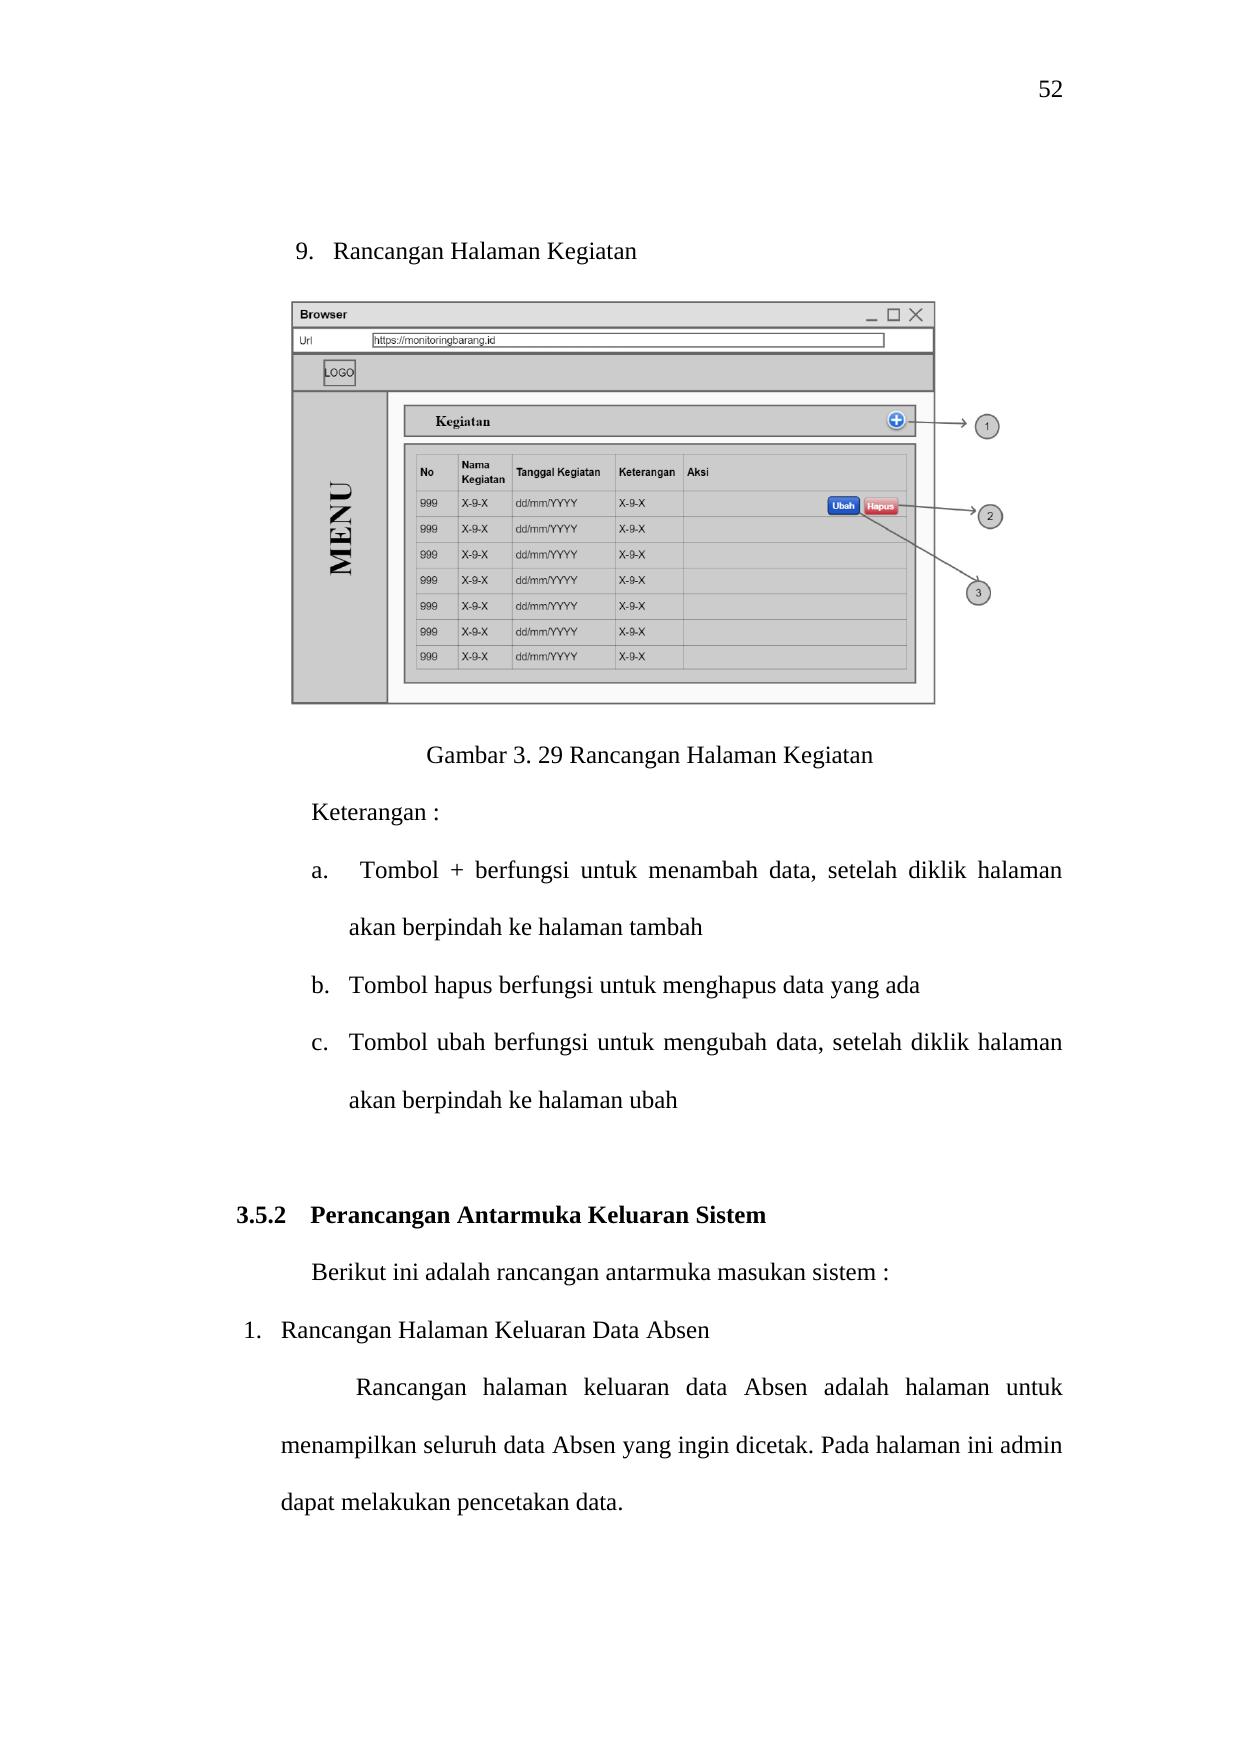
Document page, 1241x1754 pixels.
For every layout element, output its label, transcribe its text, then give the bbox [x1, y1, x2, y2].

list Tombol ubah berfungsi untuk mengubah data, setelah diklik halaman akan berpindah ke halaman ubah [311, 1027, 1063, 1113]
text Gambar 3. 29 Rancangan Halaman Kegiatan [236, 740, 1063, 768]
list Rancangan Halaman Kegiatan [295, 236, 1063, 265]
list Tombol hapus berfungsi untuk menghapus data yang ada [311, 970, 1063, 998]
text Berikut ini adalah rancangan antarmuka masukan sistem : [236, 1257, 1063, 1286]
list Rancangan Halaman Keluaran Data Absen [243, 1315, 1063, 1343]
list Tombol + berfungsi untuk menambah data, setelah diklik halaman akan berpindah ke halaman tambah [311, 855, 1063, 941]
text Keterangan : [236, 797, 1063, 826]
list Rancangan halaman keluaran data Absen adalah halaman untuk menampilkan seluruh data Absen yang ingin dicetak. Pada halaman ini admin dapat melakukan pencetakan data. [281, 1372, 1063, 1516]
picture [283, 293, 1016, 711]
subtitle Perancangan Antarmuka Keluaran Sistem [236, 1200, 1063, 1228]
